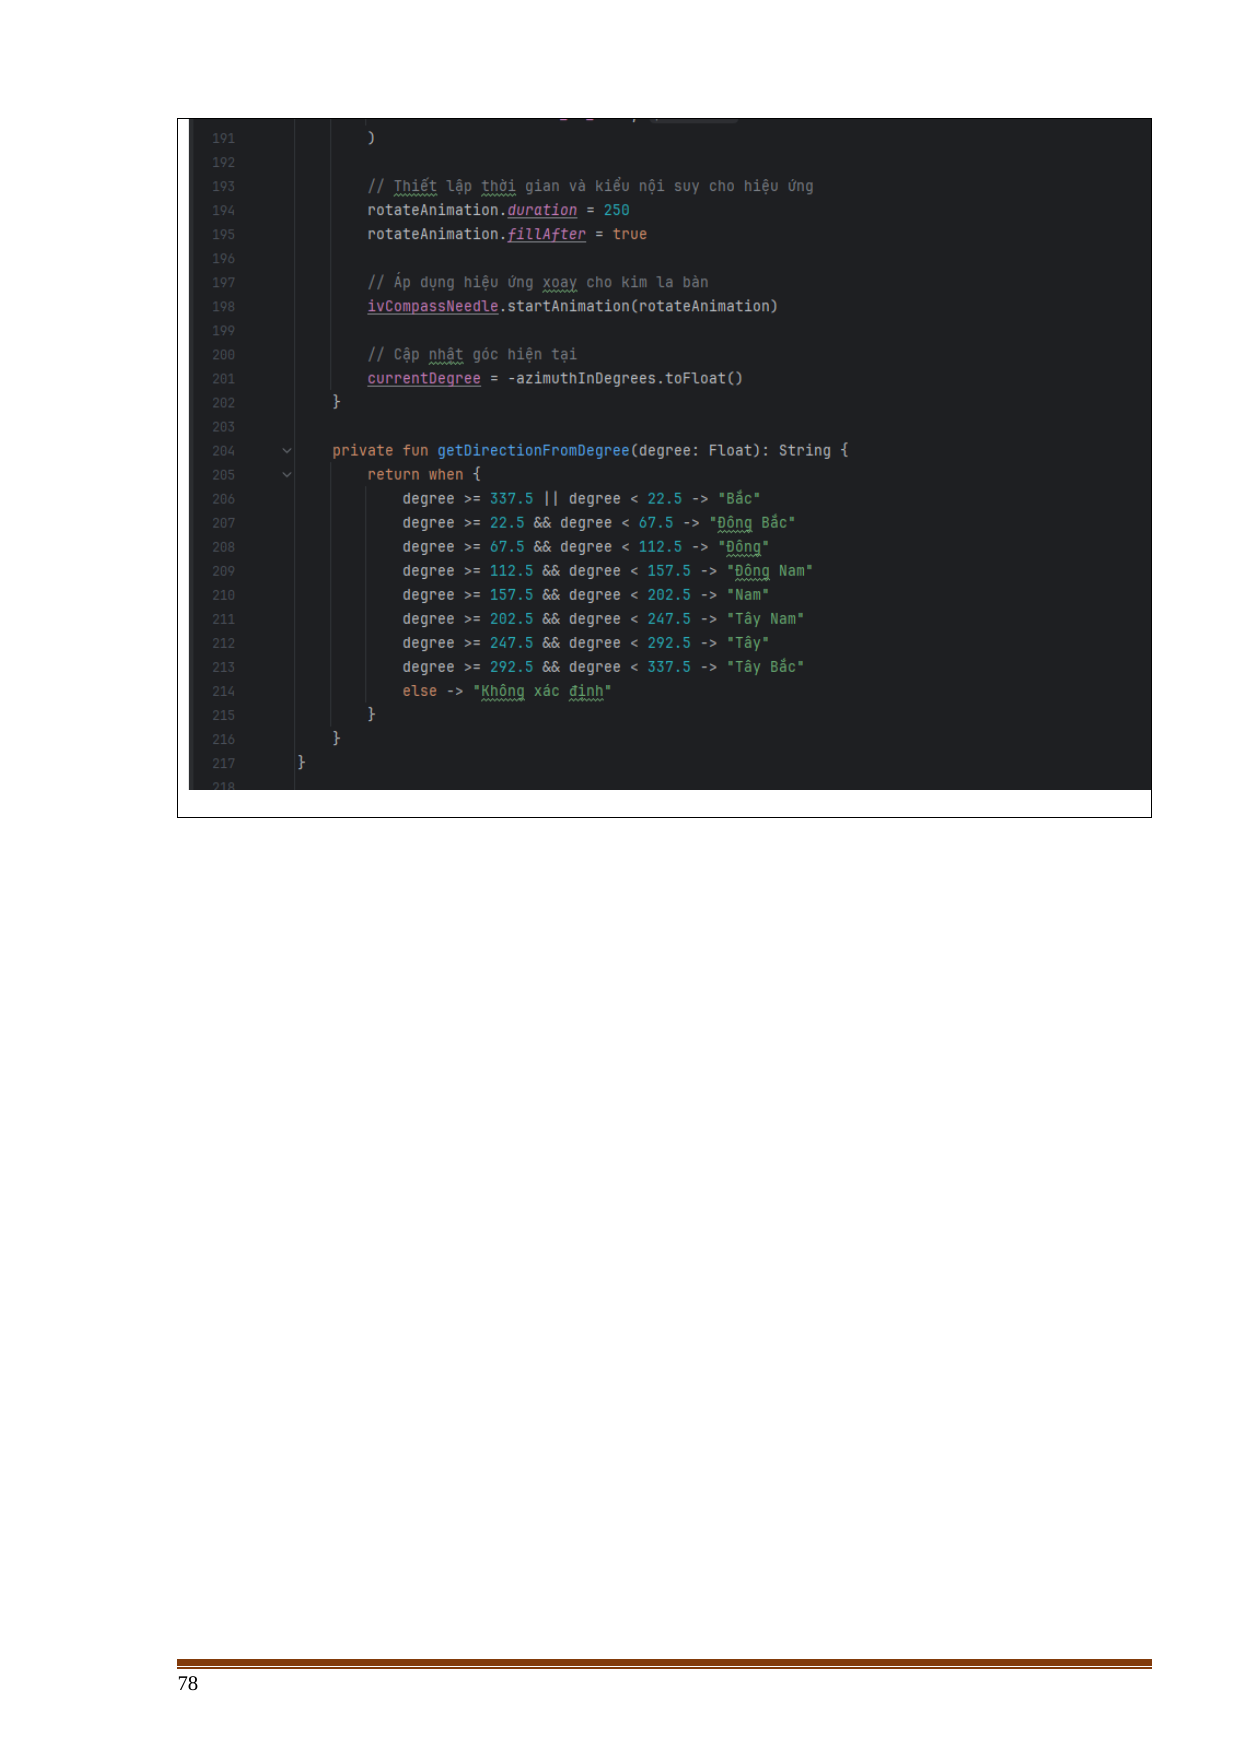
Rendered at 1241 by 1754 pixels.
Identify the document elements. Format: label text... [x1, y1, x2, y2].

table_cell Code file main thực hiện các logic [178, 119, 1151, 817]
picture [188, 119, 1152, 790]
